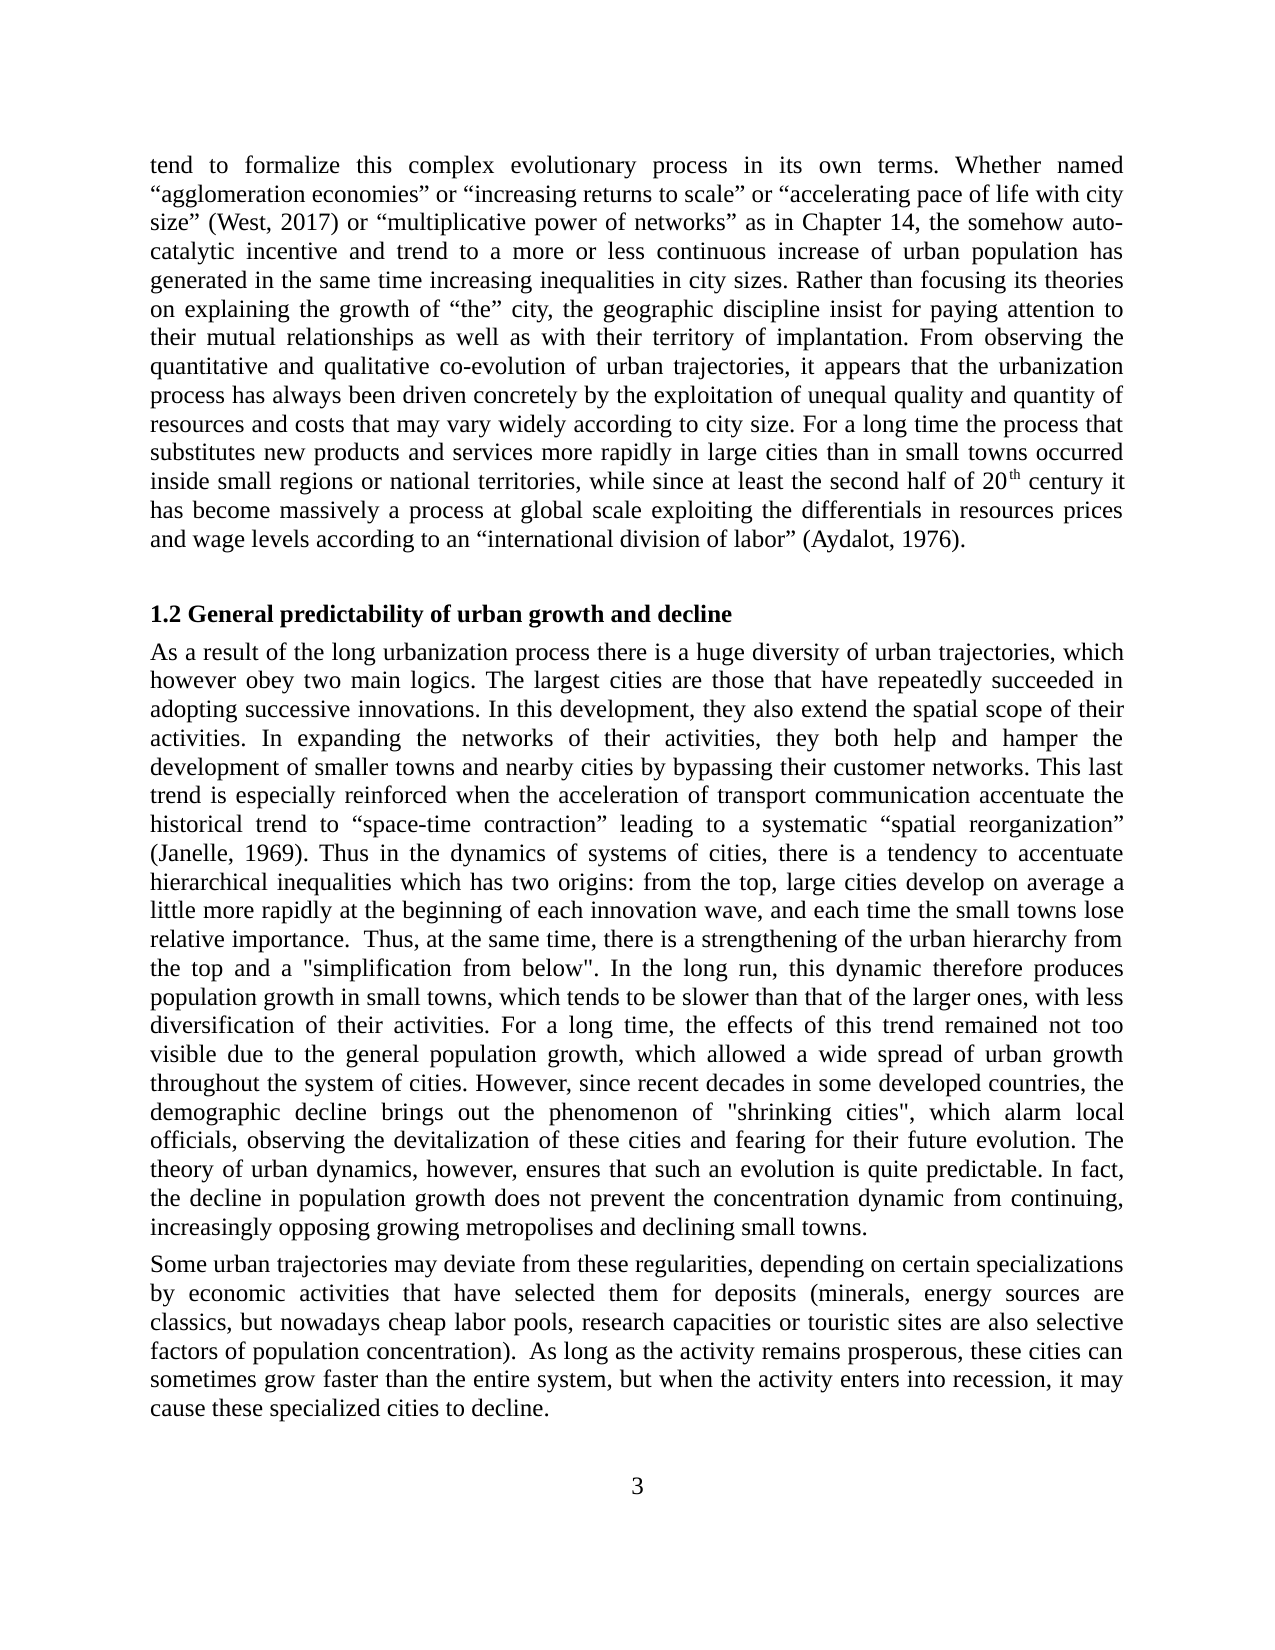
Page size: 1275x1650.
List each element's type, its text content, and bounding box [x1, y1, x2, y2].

text As a result of the long urbanization process there is a huge diversity of urban trajectories, which however obey two main logics. The largest cities are those that have repeatedly succeeded in adopting successive innovations. In this development, they also extend the spatial scope of their activities. In expanding the networks of their activities, they both help and hamper the development of smaller towns and nearby cities by bypassing their customer networks. This last trend is especially reinforced when the acceleration of transport communication accentuate the historical trend to “space-time contraction” leading to a systematic “spatial reorganization” (Janelle, 1969). Thus in the dynamics of systems of cities, there is a tendency to accentuate hierarchical inequalities which has two origins: from the top, large cities develop on average a little more rapidly at the beginning of each innovation wave, and each time the small towns lose relative importance. Thus, at the same time, there is a strengthening of the urban hierarchy from the top and a "simplification from below". In the long run, this dynamic therefore produces population growth in small towns, which tends to be slower than that of the larger ones, with less diversification of their activities. For a long time, the effects of this trend remained not too visible due to the general population growth, which allowed a wide spread of urban growth throughout the system of cities. However, since recent decades in some developed countries, the demographic decline brings out the phenomenon of "shrinking cities", which alarm local officials, observing the devitalization of these cities and fearing for their future evolution. The theory of urban dynamics, however, ensures that such an evolution is quite predictable. In fact, the decline in population growth does not prevent the concentration dynamic from continuing, increasingly opposing growing metropolises and declining small towns. [150, 637, 1125, 1241]
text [150, 150, 1125, 552]
text Some urban trajectories may deviate from these regularities, depending on certain specializations by economic activities that have selected them for deposits (minerals, energy sources are classics, but nowadays cheap labor pools, research capacities or touristic sites are also selective factors of population concentration). As long as the activity remains prosperous, these cities can sometimes grow faster than the entire system, but when the activity enters into recession, it may cause these specialized cities to decline. [150, 1249, 1125, 1422]
text 1.2 General predictability of urban growth and decline [150, 599, 1125, 628]
